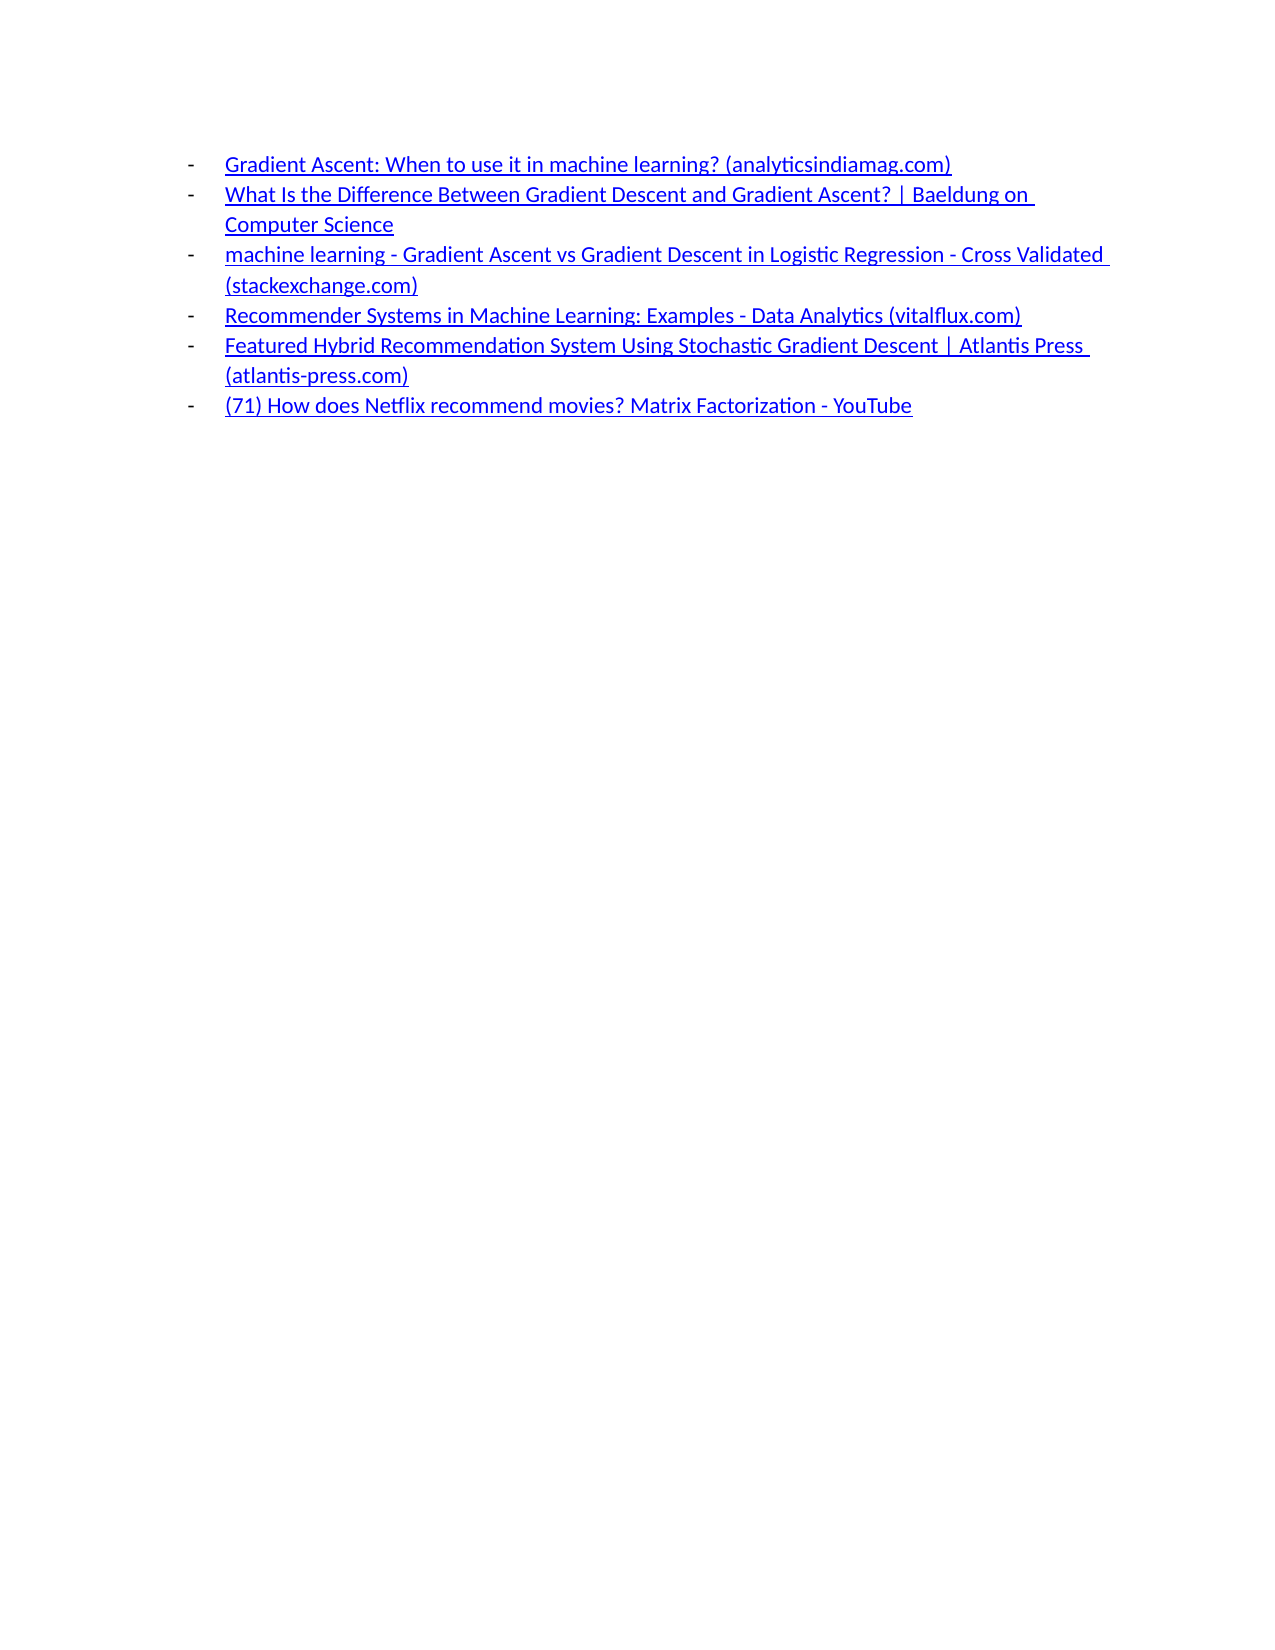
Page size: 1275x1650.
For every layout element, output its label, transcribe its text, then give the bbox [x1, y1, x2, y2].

list Featured Hybrid Recommendation System Using Stochastic Gradient Descent | Atlantis Press (atlantis-press.com) [187, 331, 1125, 389]
list Recommender Systems in Machine Learning: Examples - Data Analytics (vitalflux.com) [187, 301, 1125, 329]
list Gradient Ascent: When to use it in machine learning? (analyticsindiamag.com) [187, 150, 1125, 178]
list What Is the Difference Between Gradient Descent and Gradient Ascent? | Baeldung on Computer Science [187, 180, 1125, 238]
list (71) How does Netflix recommend movies? Matrix Factorization - YouTube [187, 392, 1125, 420]
list machine learning - Gradient Ascent vs Gradient Descent in Logistic Regression - Cross Validated (stackexchange.com) [187, 241, 1125, 299]
